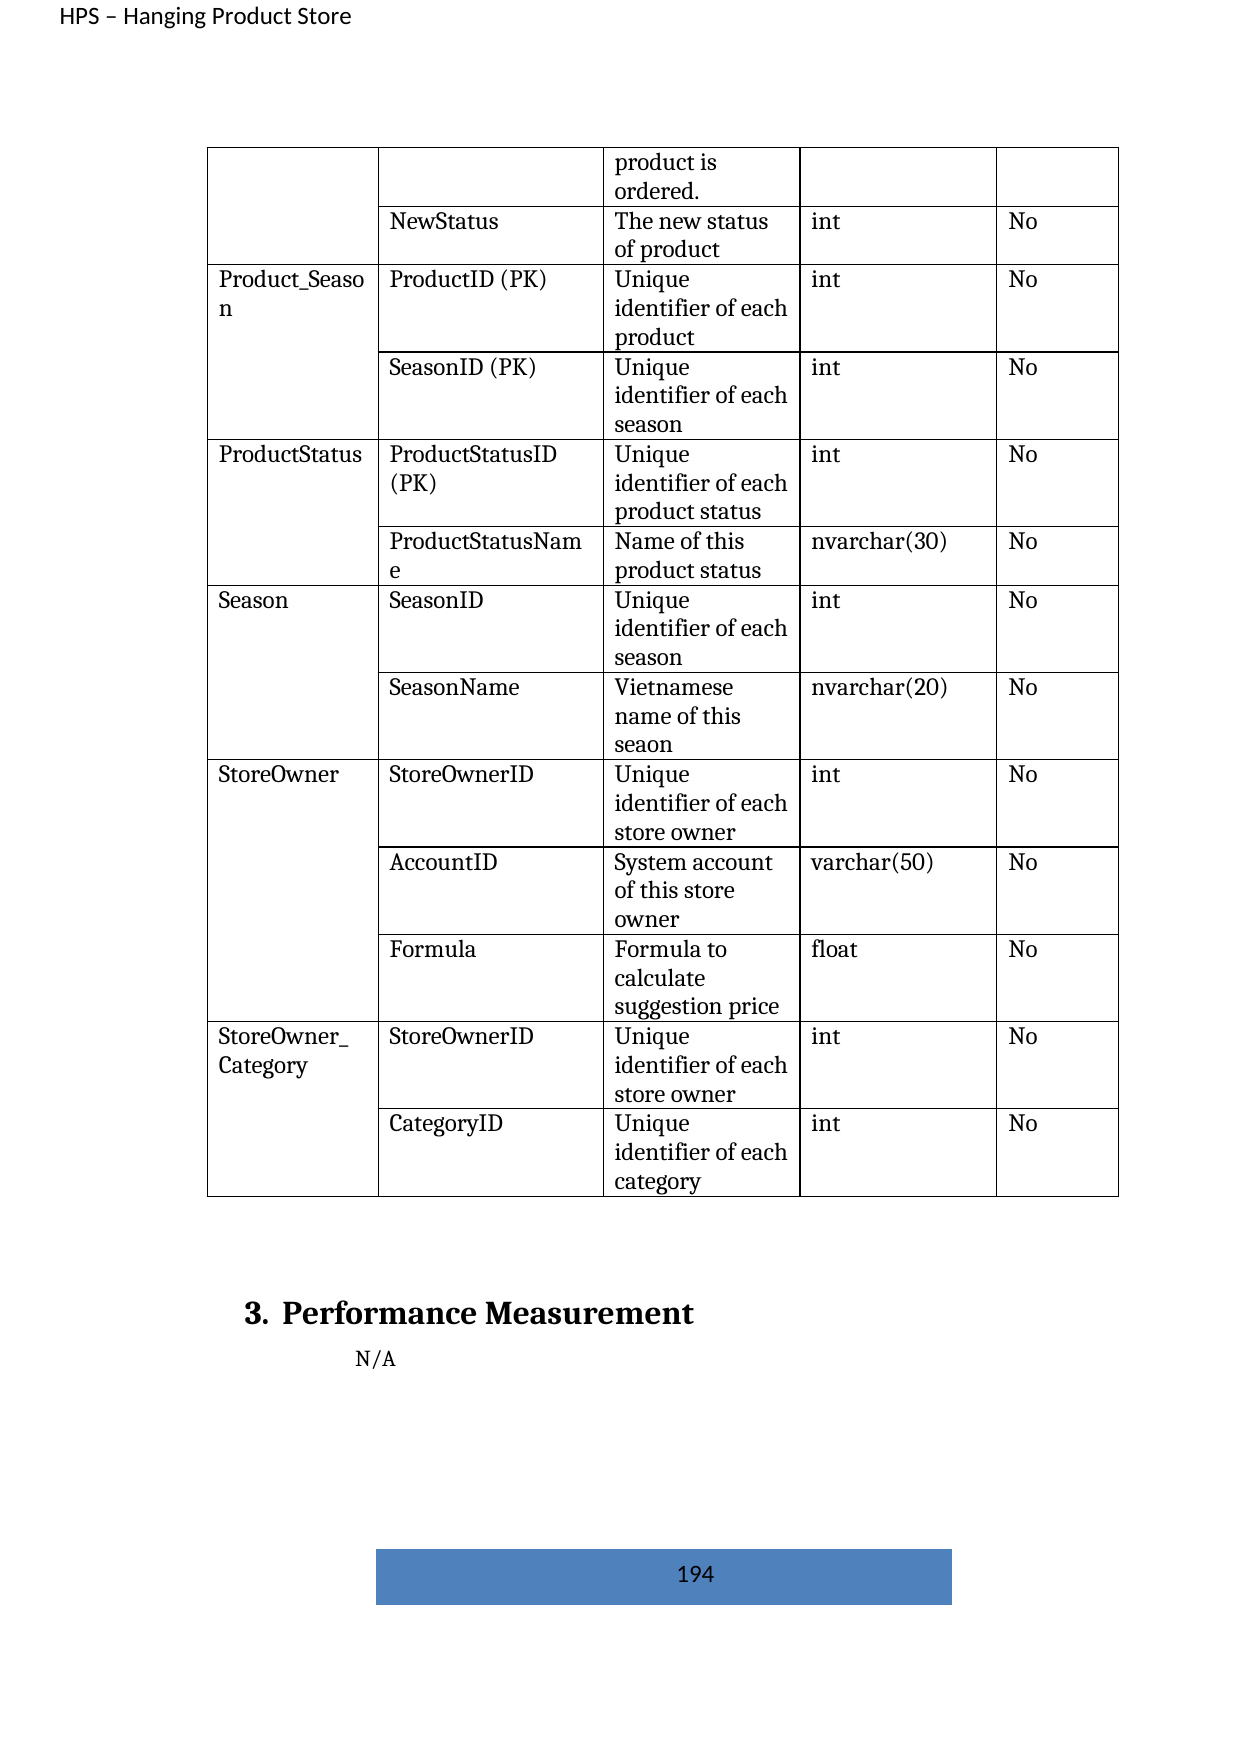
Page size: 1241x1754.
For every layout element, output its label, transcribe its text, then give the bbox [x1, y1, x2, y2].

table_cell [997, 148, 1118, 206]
subtitle Performance Measurement [244, 1294, 1122, 1333]
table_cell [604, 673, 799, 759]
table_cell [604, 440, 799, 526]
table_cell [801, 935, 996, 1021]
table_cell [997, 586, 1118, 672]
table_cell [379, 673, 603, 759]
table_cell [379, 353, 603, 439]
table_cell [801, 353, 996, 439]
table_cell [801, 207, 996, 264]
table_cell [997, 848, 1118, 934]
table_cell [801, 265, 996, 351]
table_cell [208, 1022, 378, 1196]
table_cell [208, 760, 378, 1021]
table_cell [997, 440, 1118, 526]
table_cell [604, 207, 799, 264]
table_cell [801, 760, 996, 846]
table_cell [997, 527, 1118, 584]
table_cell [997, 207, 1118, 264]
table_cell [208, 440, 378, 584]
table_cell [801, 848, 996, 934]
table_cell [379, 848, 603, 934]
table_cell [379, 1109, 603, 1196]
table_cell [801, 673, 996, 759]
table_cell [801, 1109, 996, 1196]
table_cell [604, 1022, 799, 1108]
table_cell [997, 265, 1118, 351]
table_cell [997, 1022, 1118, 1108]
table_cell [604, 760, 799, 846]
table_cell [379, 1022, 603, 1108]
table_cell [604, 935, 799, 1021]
text N/A [281, 1345, 1122, 1372]
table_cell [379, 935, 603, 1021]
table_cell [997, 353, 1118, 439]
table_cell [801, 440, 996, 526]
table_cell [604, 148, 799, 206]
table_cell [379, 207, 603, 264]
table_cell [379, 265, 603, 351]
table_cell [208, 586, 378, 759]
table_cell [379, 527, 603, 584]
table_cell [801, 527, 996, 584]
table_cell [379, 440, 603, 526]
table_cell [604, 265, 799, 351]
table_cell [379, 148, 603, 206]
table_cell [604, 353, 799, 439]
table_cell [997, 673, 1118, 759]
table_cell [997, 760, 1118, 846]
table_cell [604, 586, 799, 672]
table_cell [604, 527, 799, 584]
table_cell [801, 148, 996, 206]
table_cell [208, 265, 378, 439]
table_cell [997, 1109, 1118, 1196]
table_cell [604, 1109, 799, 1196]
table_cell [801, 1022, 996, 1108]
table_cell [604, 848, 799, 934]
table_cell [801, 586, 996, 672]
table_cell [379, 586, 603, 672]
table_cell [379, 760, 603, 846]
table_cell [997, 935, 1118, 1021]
